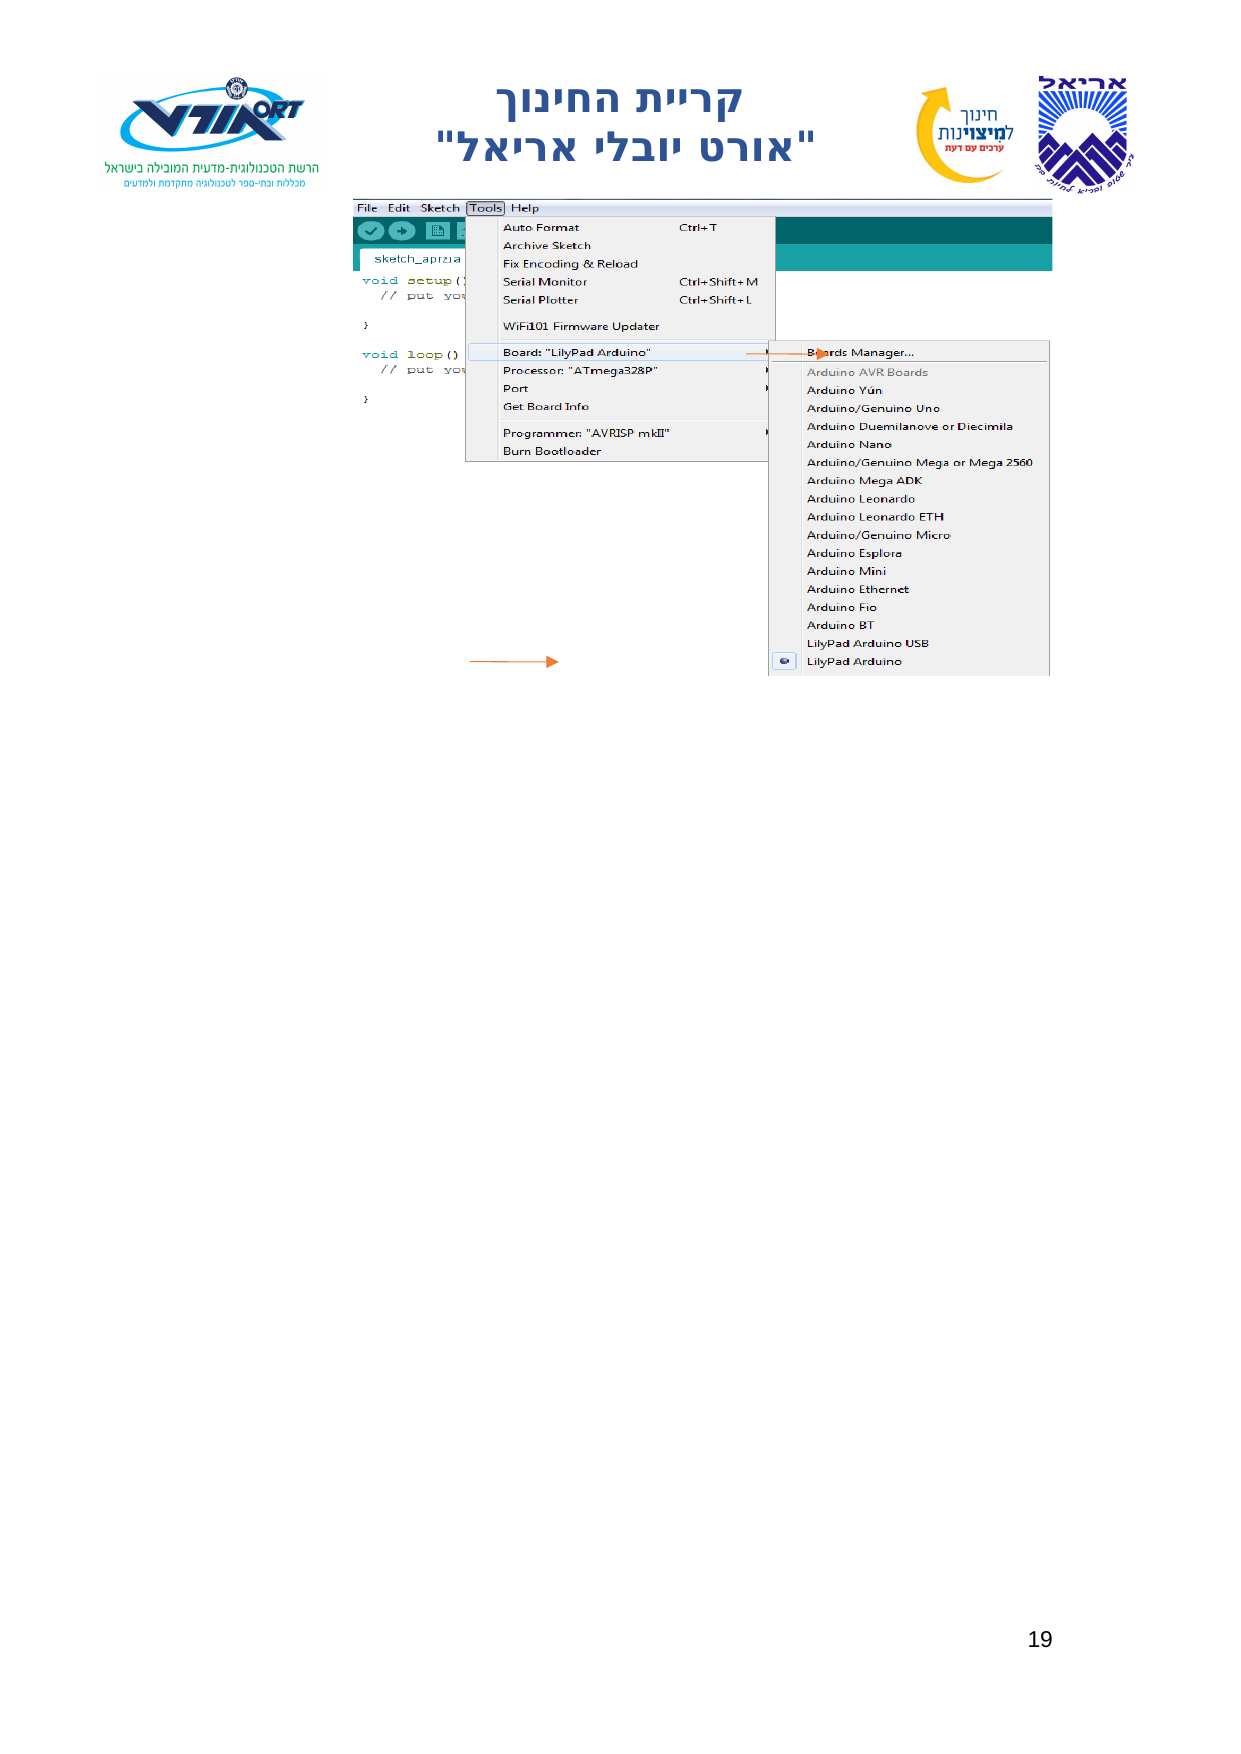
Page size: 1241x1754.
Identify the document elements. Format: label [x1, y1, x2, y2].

picture [1035, 76, 1134, 194]
picture [353, 198, 1053, 676]
picture [97, 70, 326, 194]
picture [915, 87, 1014, 183]
